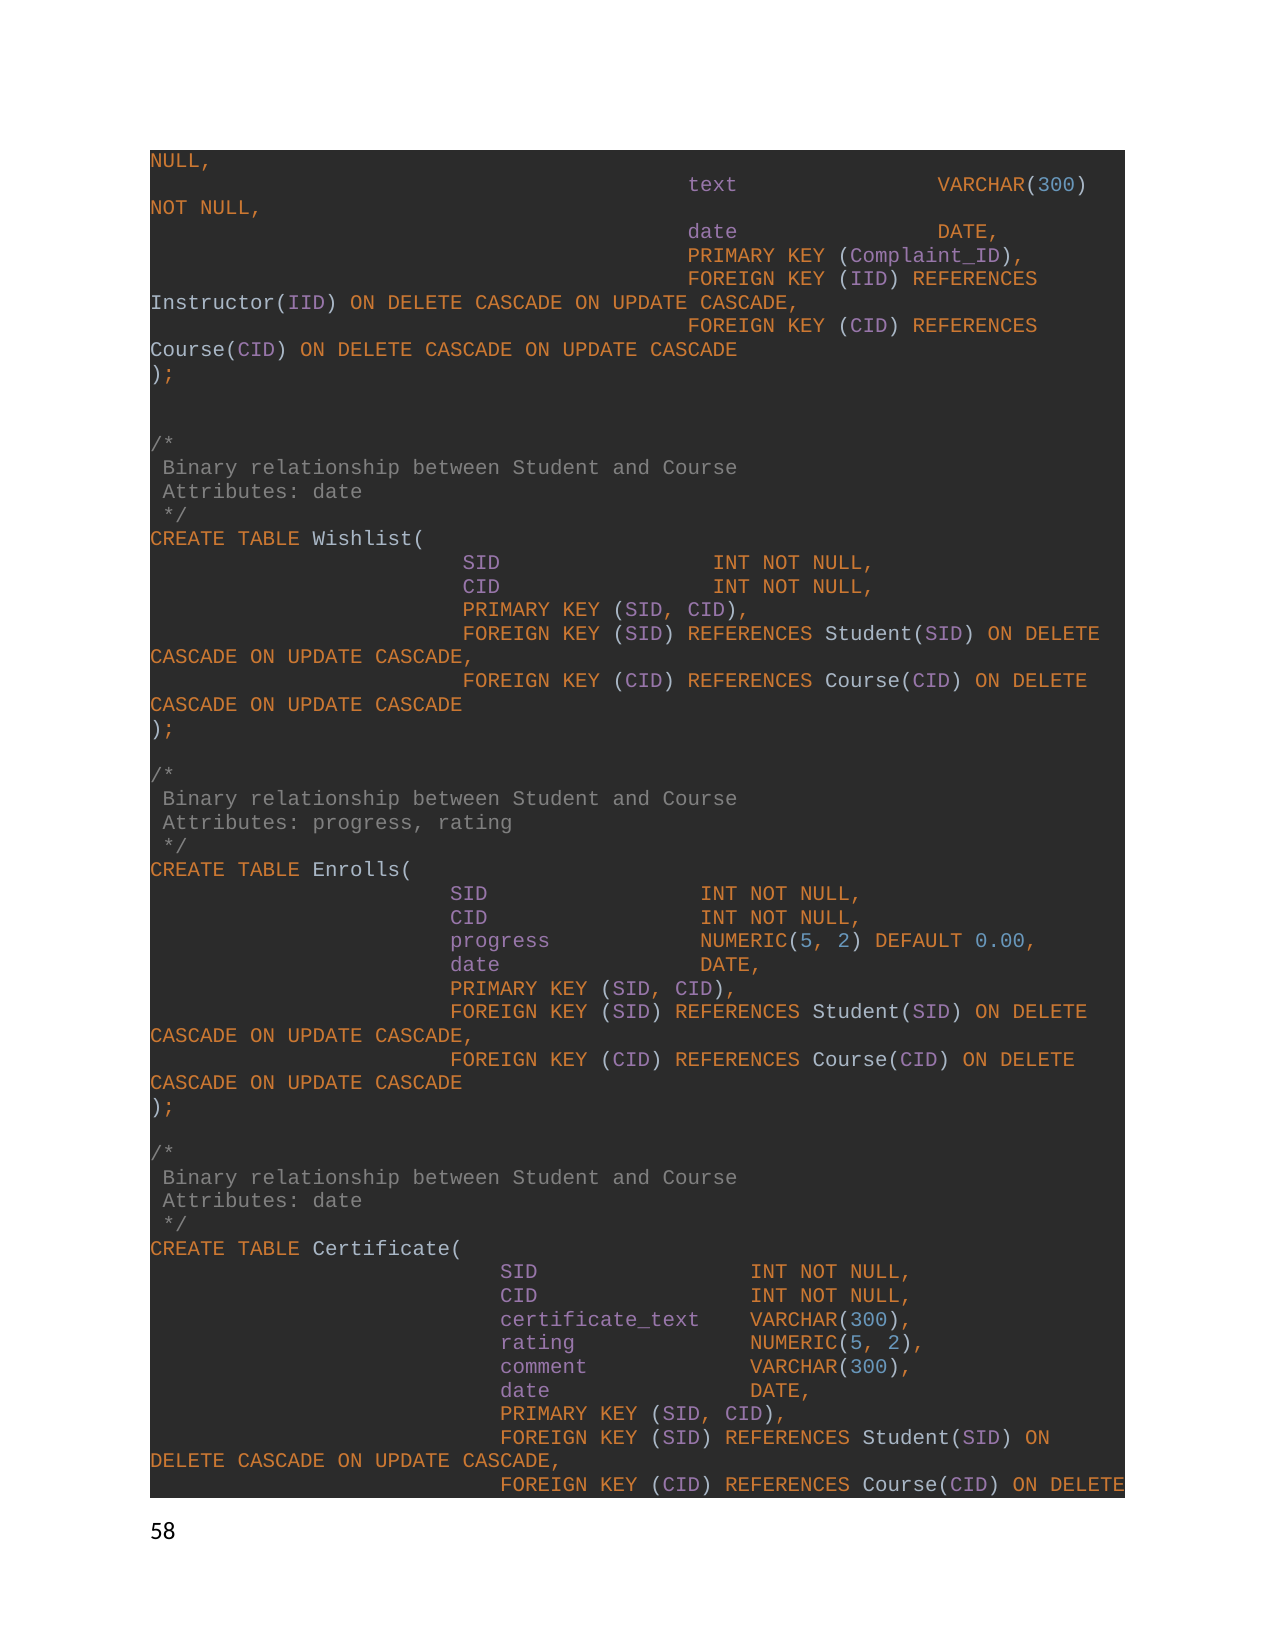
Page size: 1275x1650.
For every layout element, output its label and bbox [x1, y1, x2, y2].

text [150, 150, 1125, 1498]
